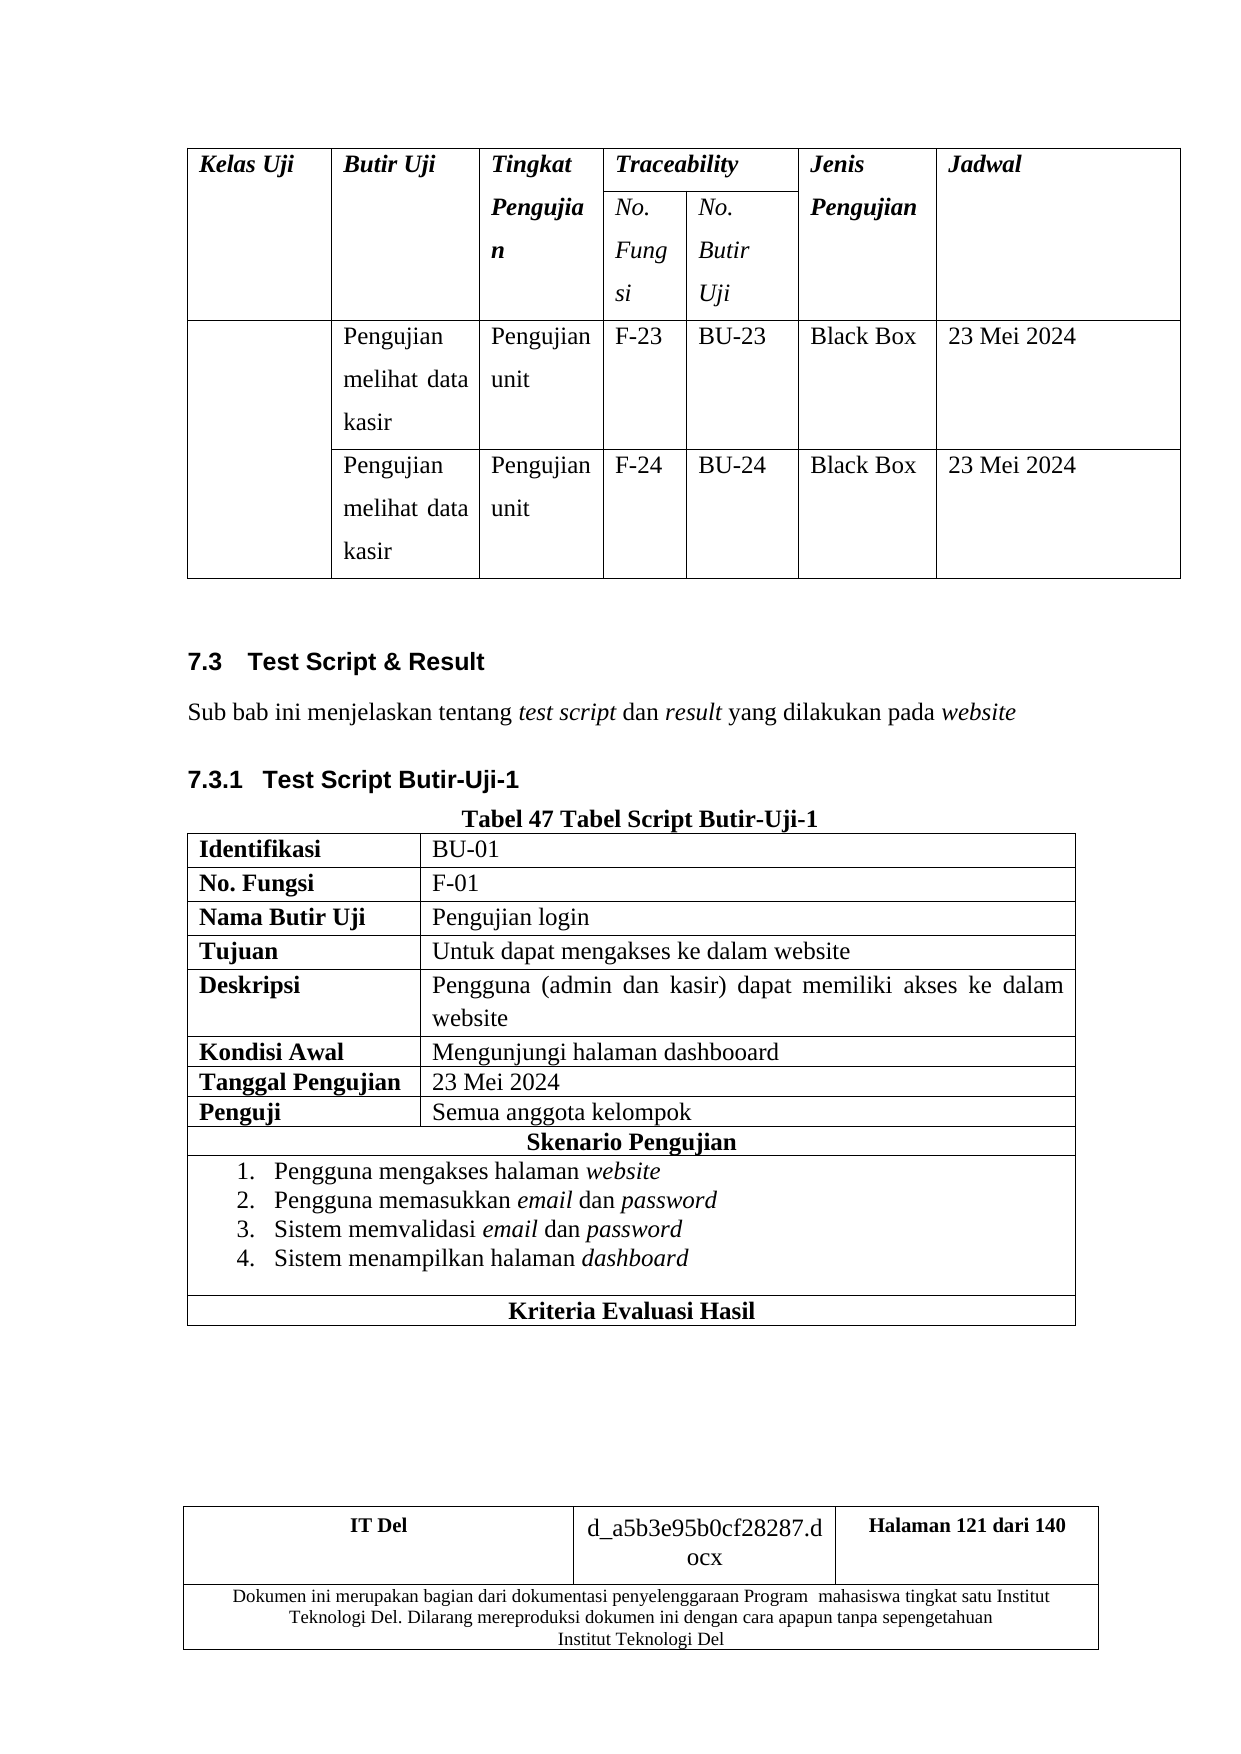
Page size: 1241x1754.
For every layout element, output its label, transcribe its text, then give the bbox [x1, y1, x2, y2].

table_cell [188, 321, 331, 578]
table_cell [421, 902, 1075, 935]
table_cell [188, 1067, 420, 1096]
subtitle Test Script & Result [187, 647, 1092, 676]
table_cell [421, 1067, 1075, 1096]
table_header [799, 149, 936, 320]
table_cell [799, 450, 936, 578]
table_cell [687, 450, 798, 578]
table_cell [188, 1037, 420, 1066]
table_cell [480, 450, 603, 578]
subtitle Test Script Butir-Uji-1 [187, 765, 1092, 793]
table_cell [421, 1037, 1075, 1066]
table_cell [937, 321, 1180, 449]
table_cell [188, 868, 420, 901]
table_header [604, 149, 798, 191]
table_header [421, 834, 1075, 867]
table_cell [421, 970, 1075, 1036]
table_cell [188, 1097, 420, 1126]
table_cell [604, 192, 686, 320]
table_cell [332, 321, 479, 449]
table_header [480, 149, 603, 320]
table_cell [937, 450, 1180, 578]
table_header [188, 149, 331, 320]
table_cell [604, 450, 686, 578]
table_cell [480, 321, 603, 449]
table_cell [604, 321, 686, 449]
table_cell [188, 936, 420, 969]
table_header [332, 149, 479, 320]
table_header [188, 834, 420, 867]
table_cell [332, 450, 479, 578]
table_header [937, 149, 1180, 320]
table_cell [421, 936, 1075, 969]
text Tabel 47 Tabel Script Butir-Uji-1 [187, 804, 1092, 833]
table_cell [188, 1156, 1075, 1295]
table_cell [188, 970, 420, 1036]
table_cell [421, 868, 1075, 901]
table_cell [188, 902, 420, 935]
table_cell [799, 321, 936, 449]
text Sub bab ini menjelaskan tentang test script dan result yang dilakukan pada website [187, 697, 1092, 725]
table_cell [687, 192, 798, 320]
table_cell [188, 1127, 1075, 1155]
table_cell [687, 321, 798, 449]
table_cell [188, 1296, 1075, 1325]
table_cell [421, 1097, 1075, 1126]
